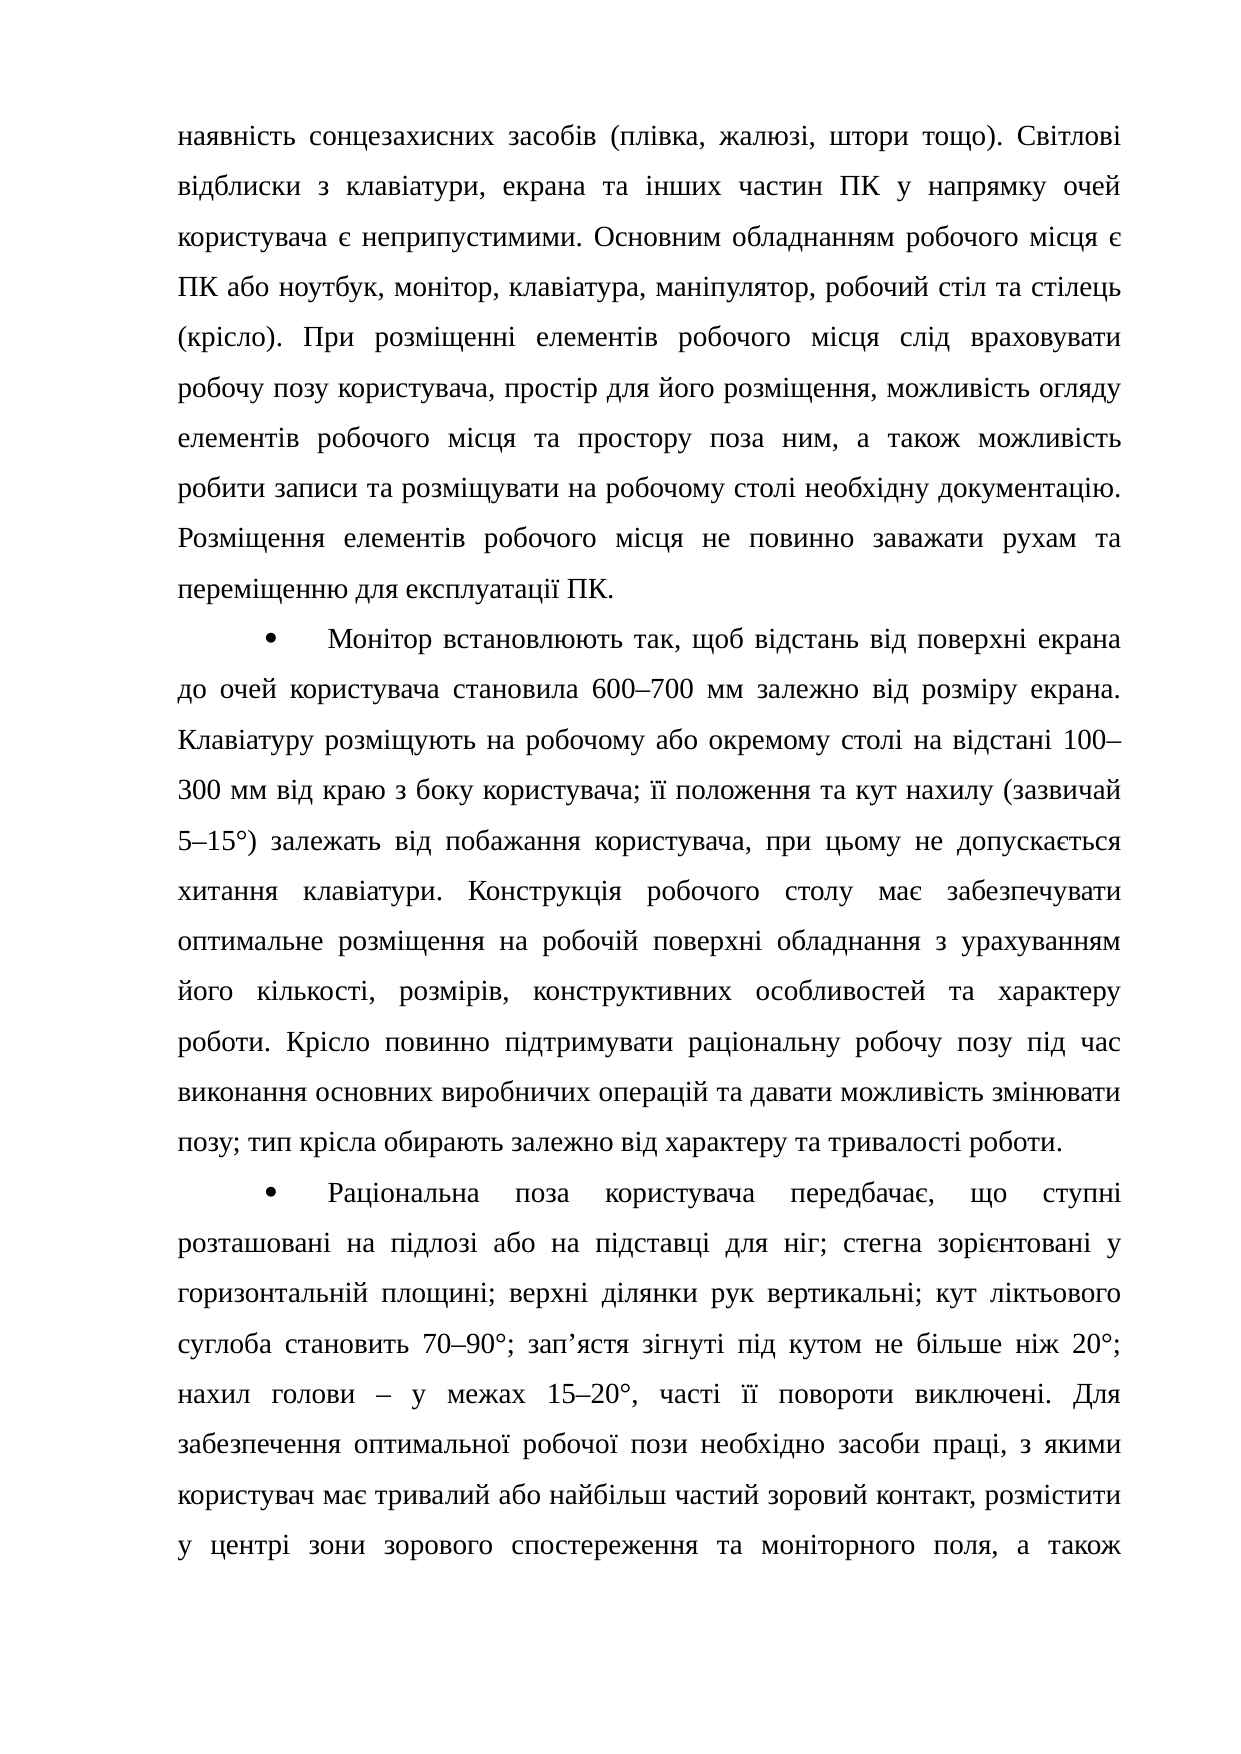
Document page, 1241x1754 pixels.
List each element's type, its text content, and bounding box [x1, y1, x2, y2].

list Монітор встановлюють так, щоб відстань від поверхні екрана до очей користувача становила 600–700 мм залежно від розміру екрана. Клавіатуру розміщують на робочому або окремому столі на відстані 100–300 мм від краю з боку користувача; її положення та кут нахилу (зазвичай 5–15°) залежать від побажання користувача, при цьому не допускається хитання клавіатури. Конструкція робочого столу має забезпечувати оптимальне розміщення на робочій поверхні обладнання з урахуванням його кількості, розмірів, конструктивних особливостей та характеру роботи. Крісло повинно підтримувати раціональну робочу позу під час виконання основних виробничих операцій та давати можливість змінювати позу; тип крісла обирають залежно від характеру та тривалості роботи. [177, 621, 1122, 1158]
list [177, 118, 1122, 604]
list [177, 1175, 1122, 1561]
